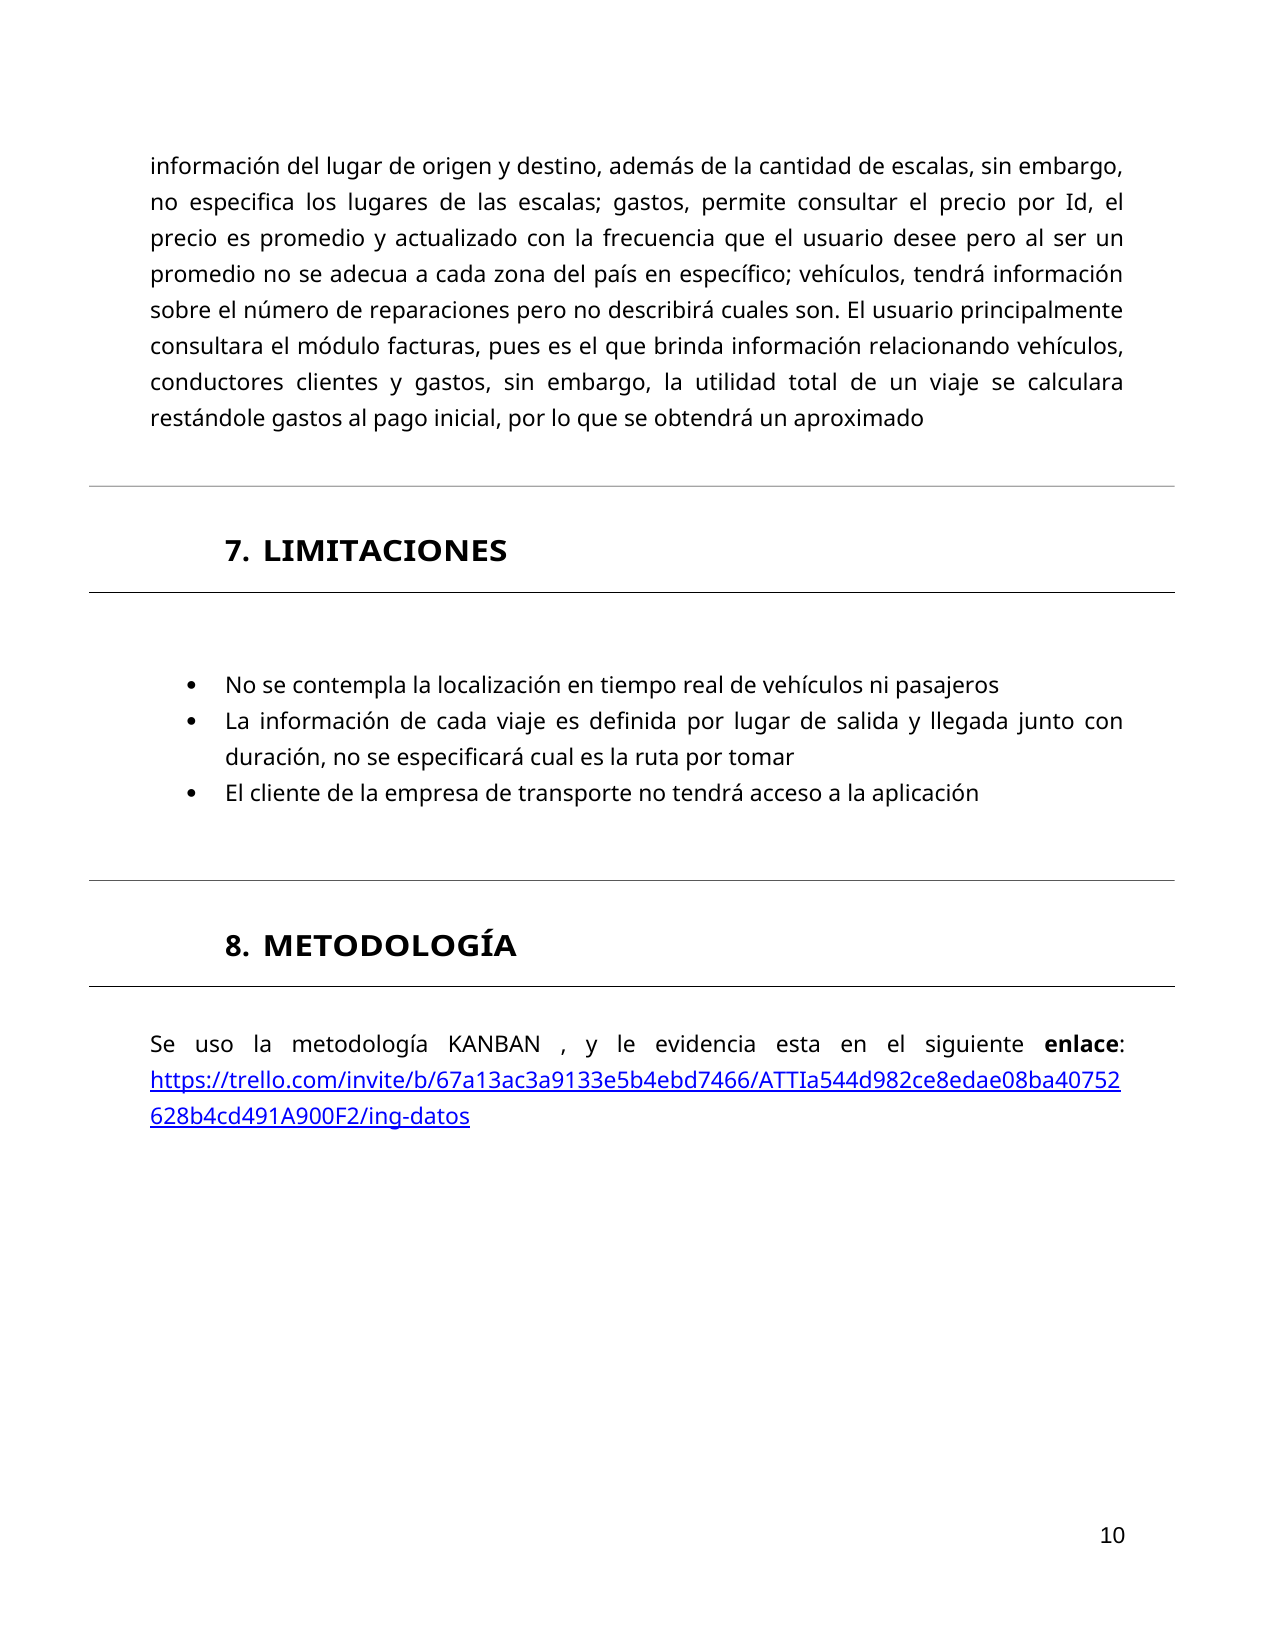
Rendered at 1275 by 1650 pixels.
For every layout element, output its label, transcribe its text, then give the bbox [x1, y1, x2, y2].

list El cliente de la empresa de transporte no tendrá acceso a la aplicación [187, 777, 1125, 808]
text Se uso la metodología KANBAN , y le evidencia esta en el siguiente enlace: https://trello.com/invite/b/67a13ac3a9133e5b4ebd7466/ATTIa544d982ce8edae08ba40752628b4cd491A900F2/ing-datos [150, 1028, 1125, 1131]
list La información de cada viaje es definida por lugar de salida y llegada junto con duración, no se especificará cual es la ruta por tomar [187, 705, 1125, 772]
list METODOLOGÍA [225, 925, 1125, 964]
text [150, 150, 1125, 433]
list No se contempla la localización en tiempo real de vehículos ni pasajeros [187, 669, 1125, 700]
list LIMITACIONES [225, 530, 1125, 570]
